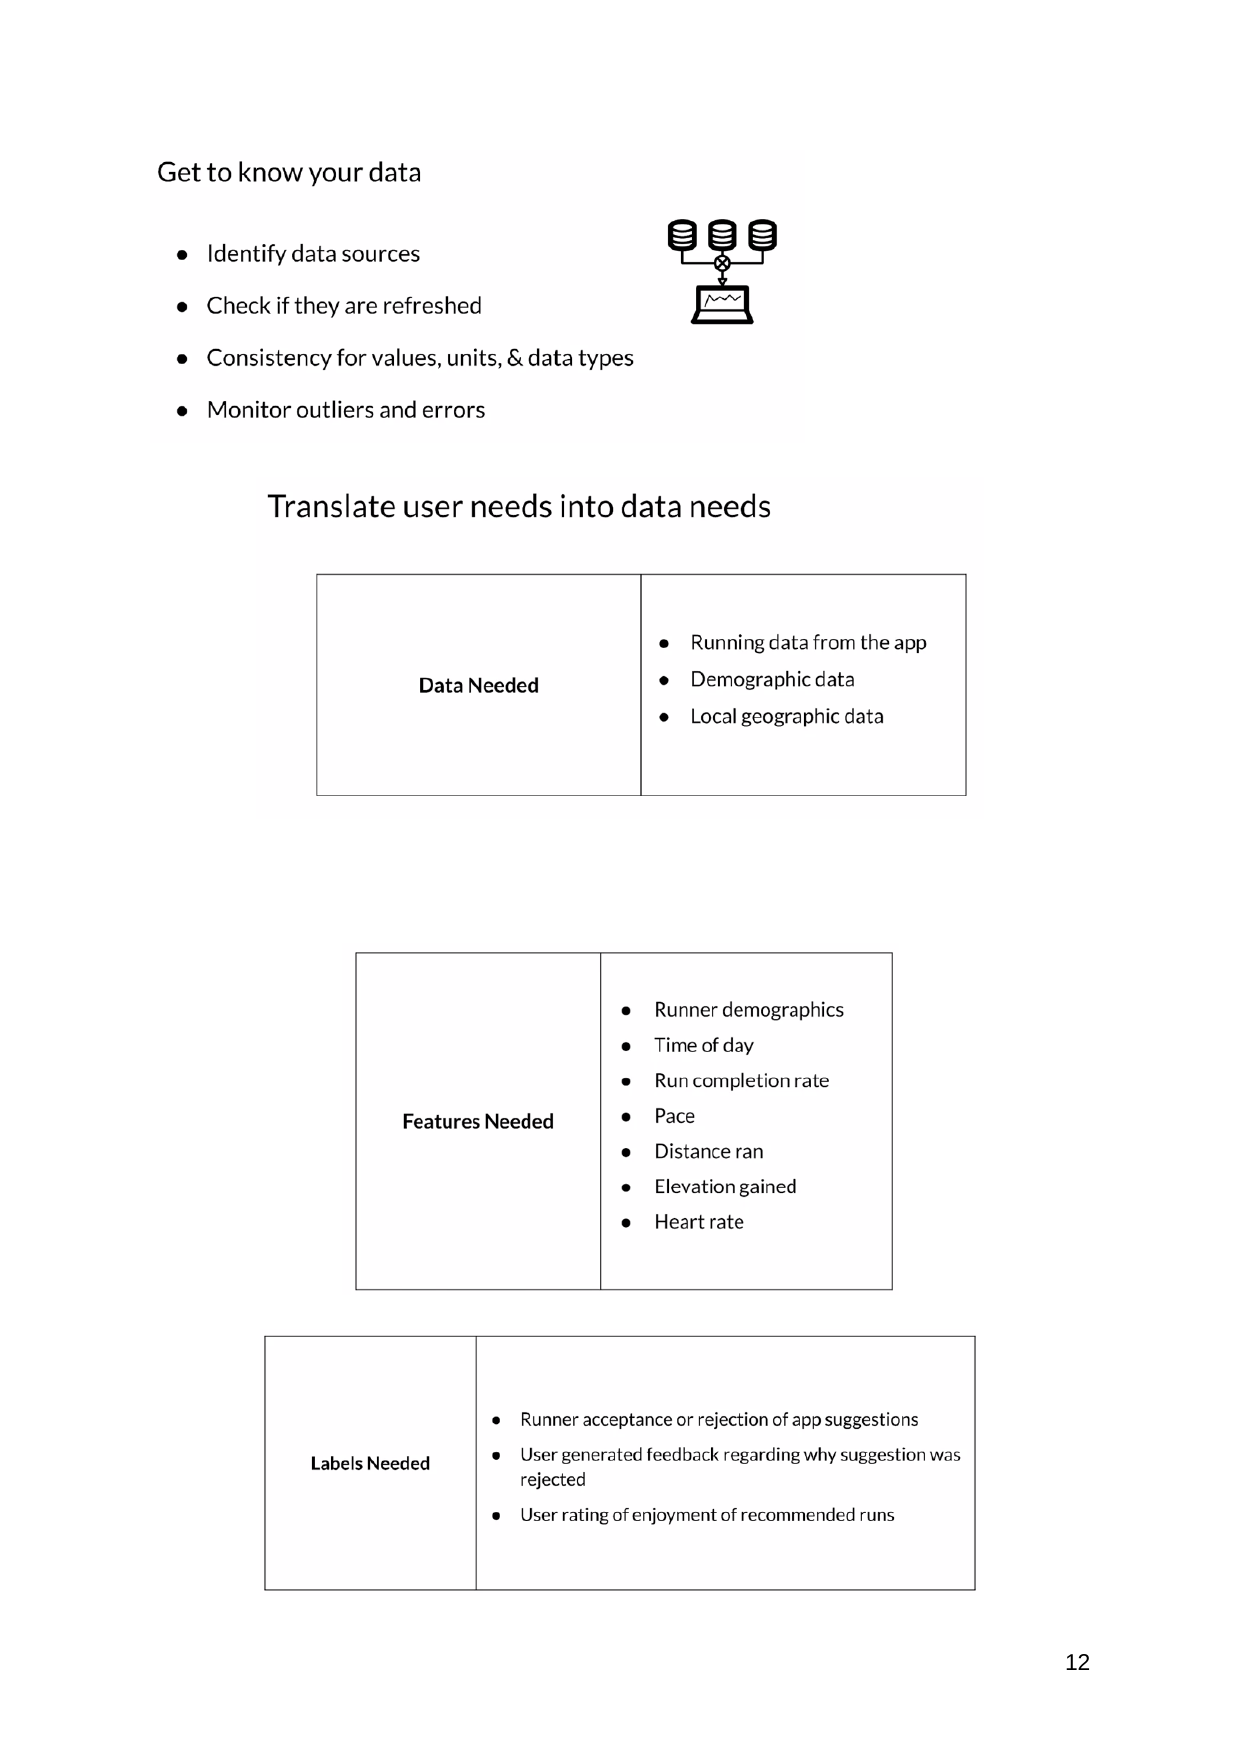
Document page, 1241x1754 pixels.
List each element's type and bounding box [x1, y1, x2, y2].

picture [341, 943, 899, 1295]
picture [150, 150, 806, 443]
picture [256, 477, 984, 819]
picture [260, 1329, 980, 1596]
